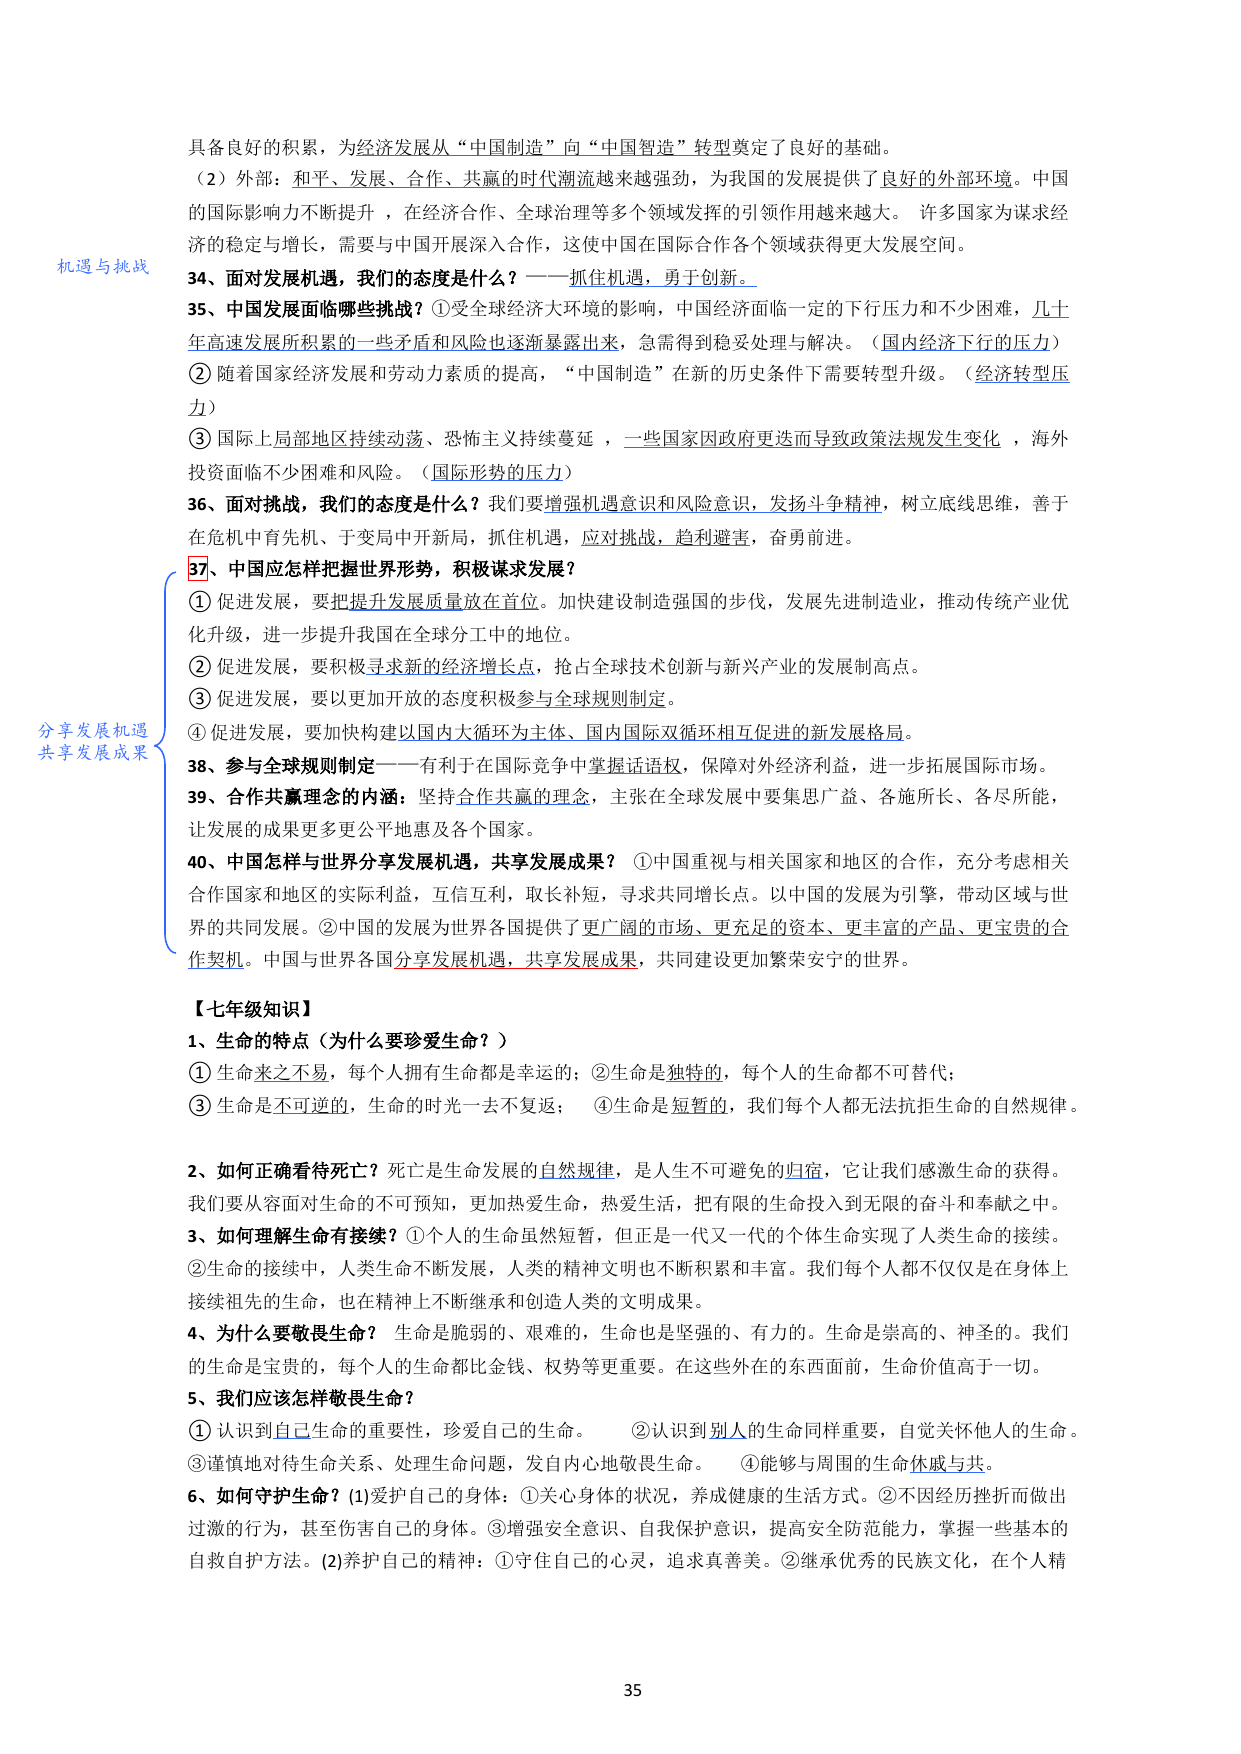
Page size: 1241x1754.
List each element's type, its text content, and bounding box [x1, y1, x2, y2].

text 35、中国发展面临哪些挑战？①受全球经济大环境的影响，中国经济面临一定的下行压力和不少困难，几十年高速发展所积累的一些矛盾和风险也逐渐暴露出来，急需得到稳妥处理与解决。（国内经济下行的压力） [187, 292, 1069, 357]
text 37、中国应怎样把握世界形势，积极谋求发展？ [187, 552, 1069, 585]
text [187, 1479, 1069, 1576]
text 1、生命的特点（为什么要珍爱生命？） [187, 1024, 1069, 1056]
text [187, 130, 1069, 162]
text ①生命来之不易，每个人拥有生命都是幸运的；②生命是独特的，每个人的生命都不可替代； [187, 1056, 1069, 1089]
text （2）外部：和平、发展、合作、共赢的时代潮流越来越强劲，为我国的发展提供了良好的外部环境。中国的国际影响力不断提升 ，在经济合作、全球治理等多个领域发挥的引领作用越来越大。 许多国家为谋求经济的稳定与增长，需要与中国开展深入合作，这使中国在国际合作各个领域获得更大发展空间。 [187, 162, 1069, 260]
text ②随着国家经济发展和劳动力素质的提高，“中国制造”在新的历史条件下需要转型升级。（经济转型压力） [187, 357, 1069, 422]
text ④促进发展，要加快构建以国内大循环为主体、国内国际双循环相互促进的新发展格局。 [187, 715, 1069, 747]
text 39、合作共赢理念的内涵：坚持合作共赢的理念，主张在全球发展中要集思广益、各施所长、各尽所能， 让发展的成果更多更公平地惠及各个国家。 [187, 780, 1069, 845]
text ①认识到自己生命的重要性，珍爱自己的生命。 ②认识到别人的生命同样重要，自觉关怀他人的生命。③谨慎地对待生命关系、处理生命问题，发自内心地敬畏生命。 ④能够与周围的生命休戚与共。 [187, 1414, 1069, 1479]
text 【七年级知识】 [187, 991, 1069, 1024]
text ②促进发展，要积极寻求新的经济增长点，抢占全球技术创新与新兴产业的发展制高点。 [187, 650, 1069, 682]
text 38、参与全球规则制定——有利于在国际竞争中掌握话语权，保障对外经济利益，进一步拓展国际市场。 [187, 747, 1069, 780]
text ③促进发展，要以更加开放的态度积极参与全球规则制定。 [187, 682, 1069, 715]
text 4、为什么要敬畏生命？ 生命是脆弱的、艰难的，生命也是坚强的、有力的。生命是崇高的、神圣的。我们的生命是宝贵的，每个人的生命都比金钱、权势等更重要。在这些外在的东西面前，生命价值高于一切。 [187, 1316, 1069, 1381]
text 2、如何正确看待死亡？死亡是生命发展的自然规律，是人生不可避免的归宿，它让我们感激生命的获得。 我们要从容面对生命的不可预知，更加热爱生命，热爱生活，把有限的生命投入到无限的奋斗和奉献之中。 [187, 1154, 1069, 1219]
text 3、如何理解生命有接续？①个人的生命虽然短暂，但正是一代又一代的个体生命实现了人类生命的接续。②生命的接续中，人类生命不断发展，人类的精神文明也不断积累和丰富。我们每个人都不仅仅是在身体上接续祖先的生命，也在精神上不断继承和创造人类的文明成果。 [187, 1219, 1069, 1316]
text ③国际上局部地区持续动荡、恐怖主义持续蔓延 ，一些国家因政府更迭而导致政策法规发生变化 ，海外投资面临不少困难和风险。（国际形势的压力） [187, 422, 1069, 487]
text ③生命是不可逆的，生命的时光一去不复返； ④生命是短暂的，我们每个人都无法抗拒生命的自然规律。 [187, 1089, 1069, 1154]
text 36、面对挑战，我们的态度是什么？我们要增强机遇意识和风险意识，发扬斗争精神，树立底线思维，善于在危机中育先机、于变局中开新局，抓住机遇，应对挑战，趋利避害，奋勇前进。 [187, 487, 1069, 552]
text ①促进发展，要把提升发展质量放在首位。加快建设制造强国的步伐，发展先进制造业，推动传统产业优化升级，进一步提升我国在全球分工中的地位。 [187, 585, 1069, 650]
text 5、我们应该怎样敬畏生命？ [187, 1381, 1069, 1414]
text 34、面对发展机遇，我们的态度是什么？——抓住机遇，勇于创新。 [187, 260, 1069, 292]
text 40、中国怎样与世界分享发展机遇，共享发展成果？ ①中国重视与相关国家和地区的合作，充分考虑相关合作国家和地区的实际利益，互信互利，取长补短，寻求共同增长点。以中国的发展为引擎，带动区域与世界的共同发展。②中国的发展为世界各国提供了更广阔的市场、更充足的资本、更丰富的产品、更宝贵的合作契机。中国与世界各国分享发展机遇，共享发展成果，共同建设更加繁荣安宁的世界。 [187, 845, 1069, 975]
